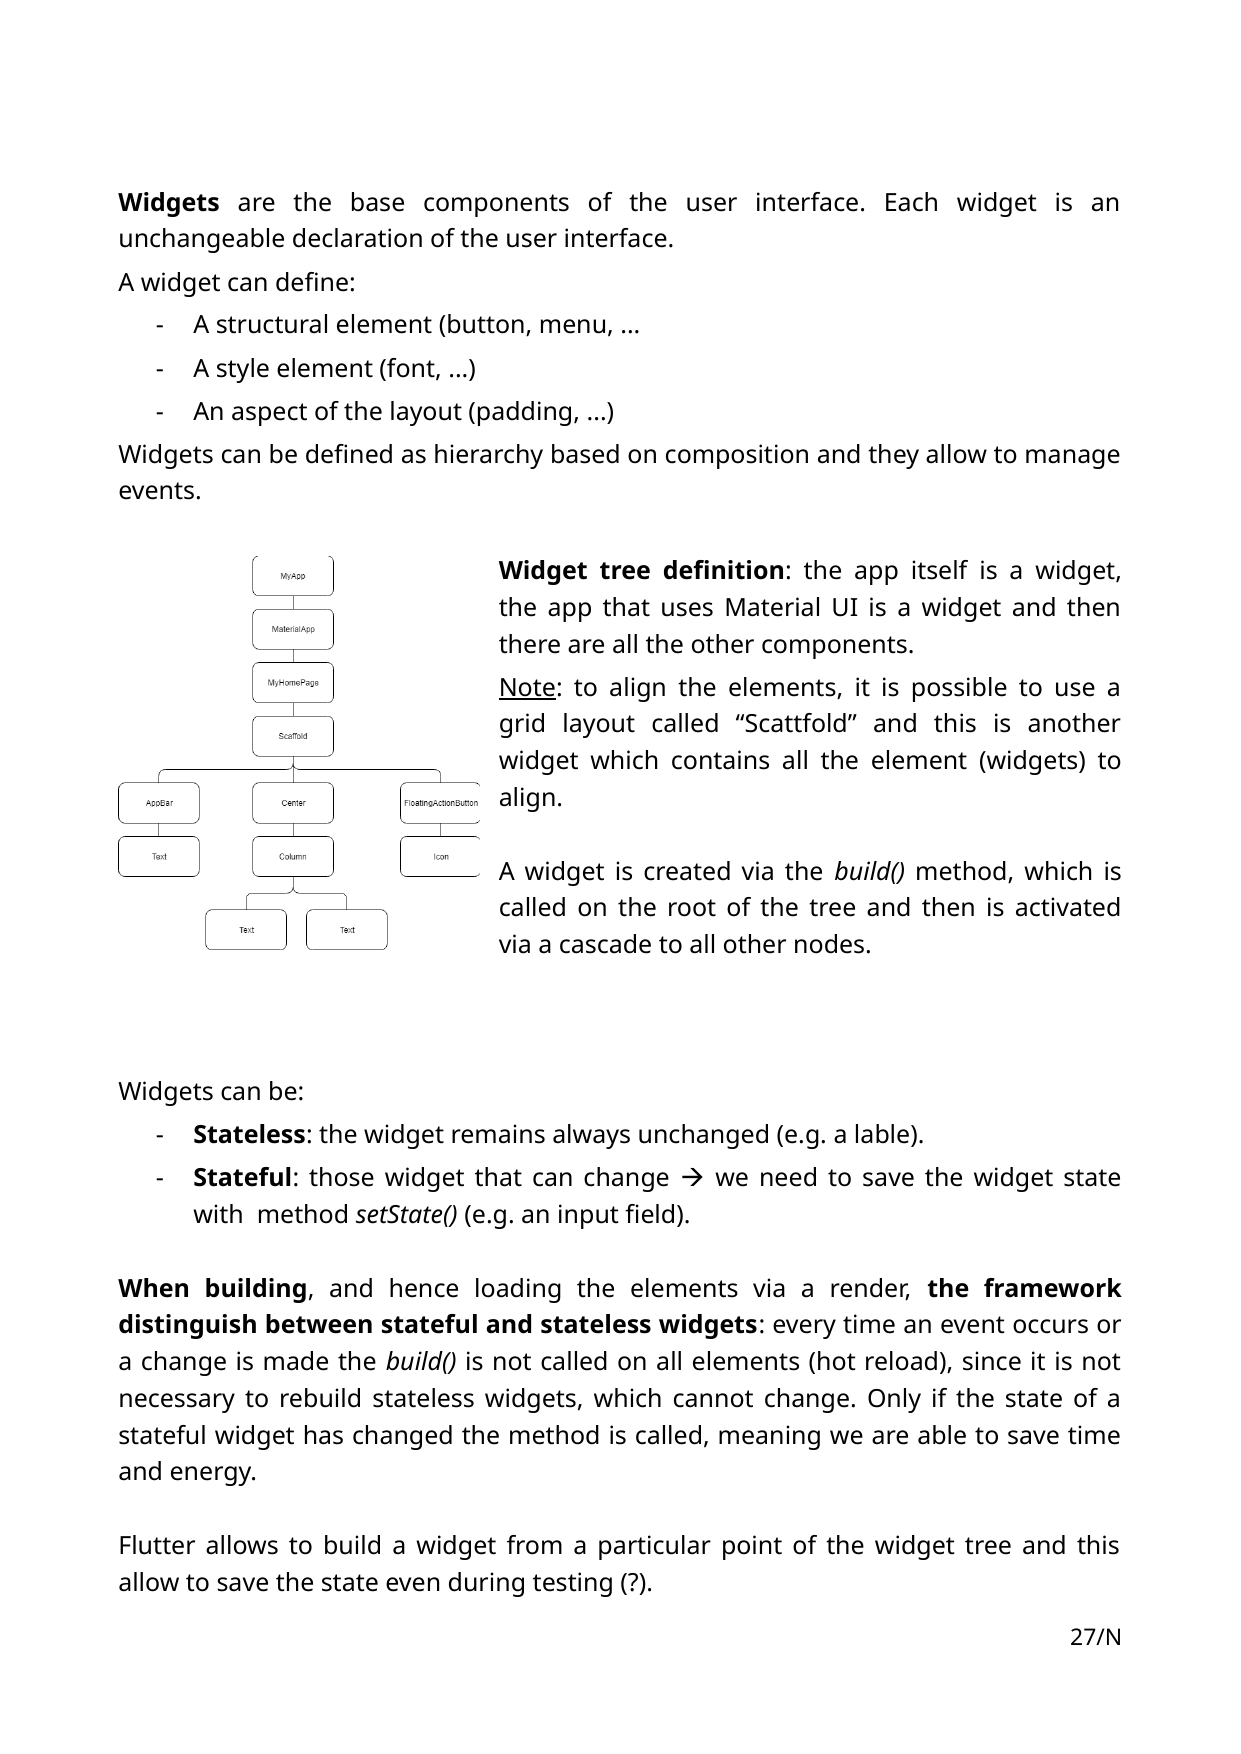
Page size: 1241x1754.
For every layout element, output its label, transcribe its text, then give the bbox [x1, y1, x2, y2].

list Stateless: the widget remains always unchanged (e.g. a lable). [156, 1117, 1122, 1151]
text A widget can define: [118, 264, 1122, 298]
text A widget is created via the build() method, which is called on the root of the tree and then is activated via a cascade to all other nodes. [118, 853, 1122, 961]
text Widgets are the base components of the user interface. Each widget is an unchangeable declaration of the user interface. [118, 184, 1122, 255]
text Widgets can be defined as hierarchy based on composition and they allow to manage events. [118, 436, 1122, 507]
text Widgets can be: [118, 1074, 1122, 1108]
text Note: to align the elements, it is possible to use a grid layout called “Scattfold” and this is another widget which contains all the element (widgets) to align. [480, 669, 1122, 814]
text When building, and hence loading the elements via a render, the framework distinguish between stateful and stateless widgets: every time an event occurs or a change is made the build() is not called on all elements (hot reload), since it is not necessary to rebuild stateless widgets, which cannot change. Only if the state of a stateful widget has changed the method is called, meaning we are able to save time and energy. [118, 1270, 1122, 1488]
list Stateful: those widget that can change we need to save the widget state with method setState() (e.g. an input field). [156, 1160, 1122, 1231]
list An aspect of the layout (padding, ...) [156, 393, 1122, 427]
list A style element (font, ...) [156, 350, 1122, 384]
text Widget tree definition: the app itself is a widget, the app that uses Material UI is a widget and then there are all the other components. [118, 553, 1122, 660]
text Flutter allows to build a widget from a particular point of the widget tree and this allow to save the state even during testing (?). [118, 1528, 1122, 1598]
list A structural element (button, menu, ... [156, 307, 1122, 341]
